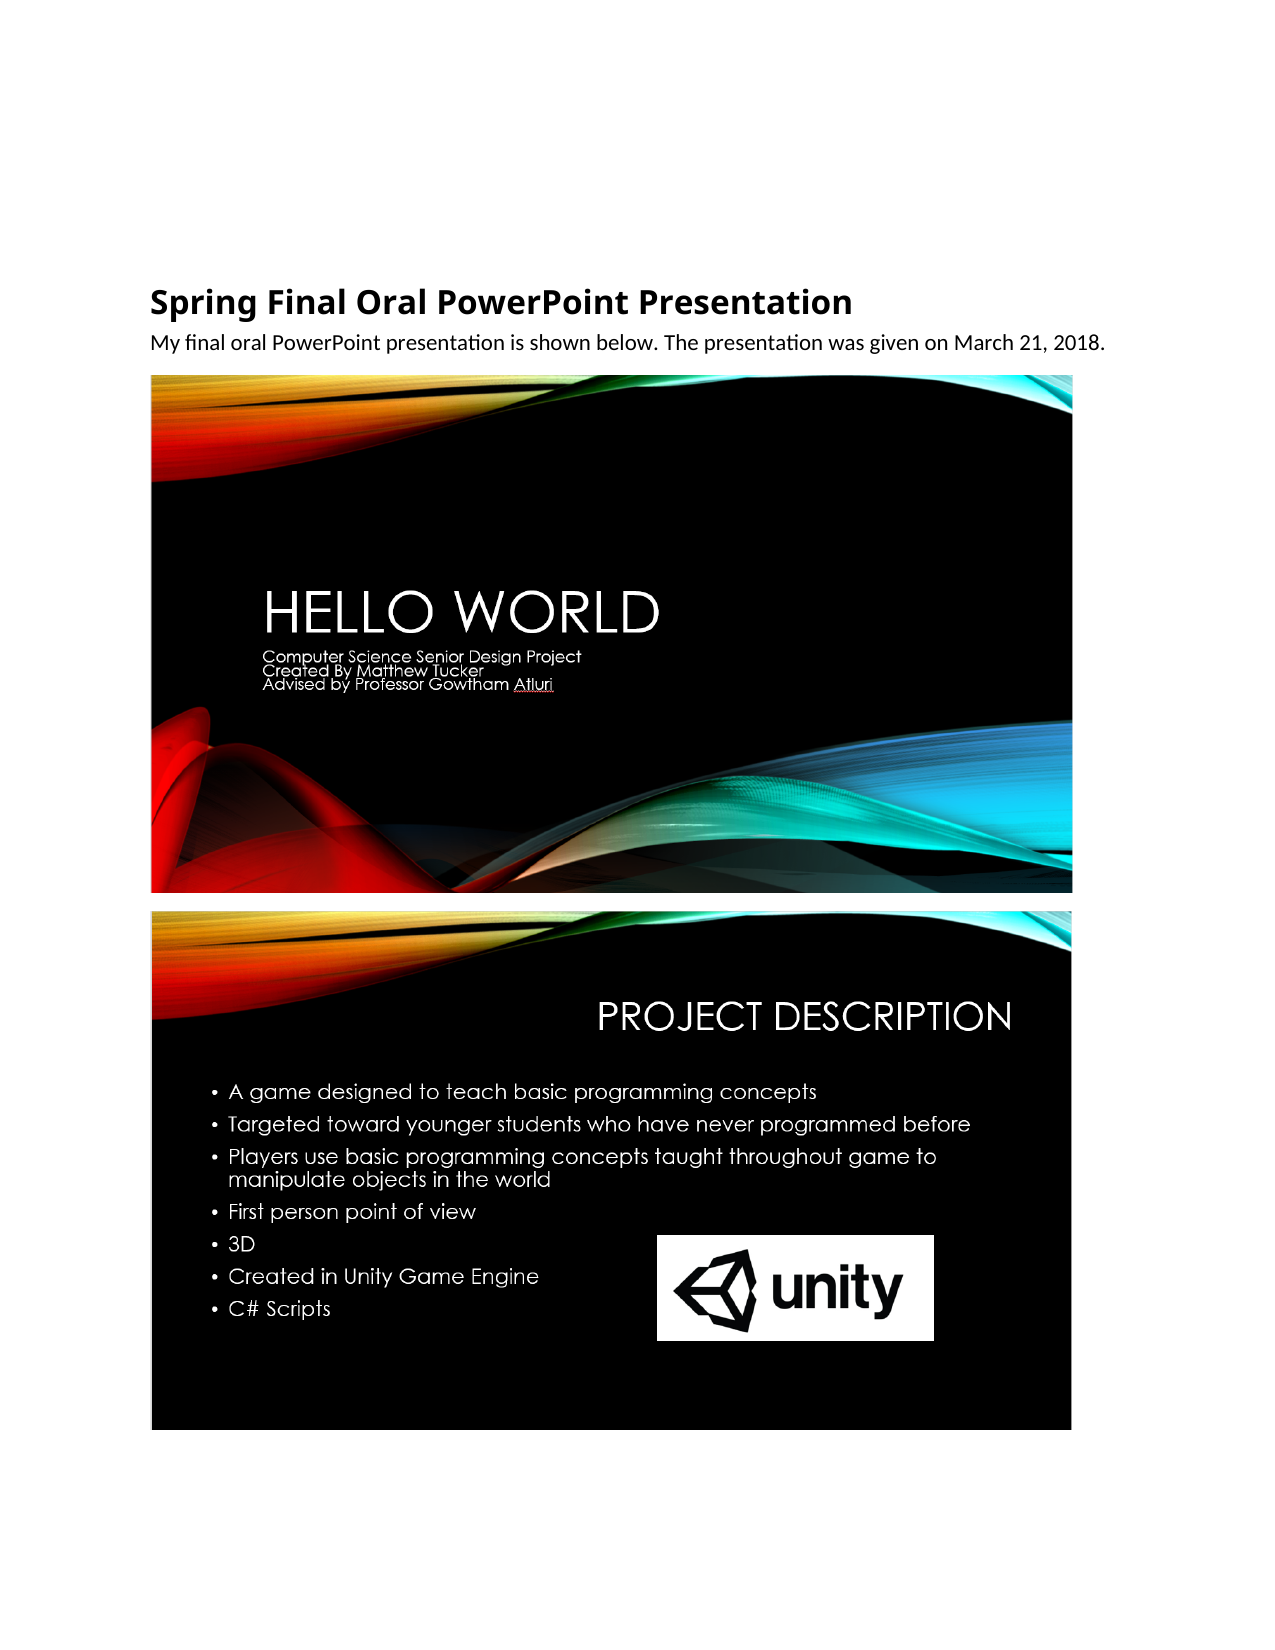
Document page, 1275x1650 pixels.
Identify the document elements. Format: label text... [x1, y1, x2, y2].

text My final oral PowerPoint presentation is shown below. The presentation was given on March 21, 2018. [150, 328, 1125, 356]
picture [150, 911, 1072, 1430]
picture [150, 375, 1073, 893]
subtitle Spring Final Oral PowerPoint Presentation [150, 279, 1125, 324]
